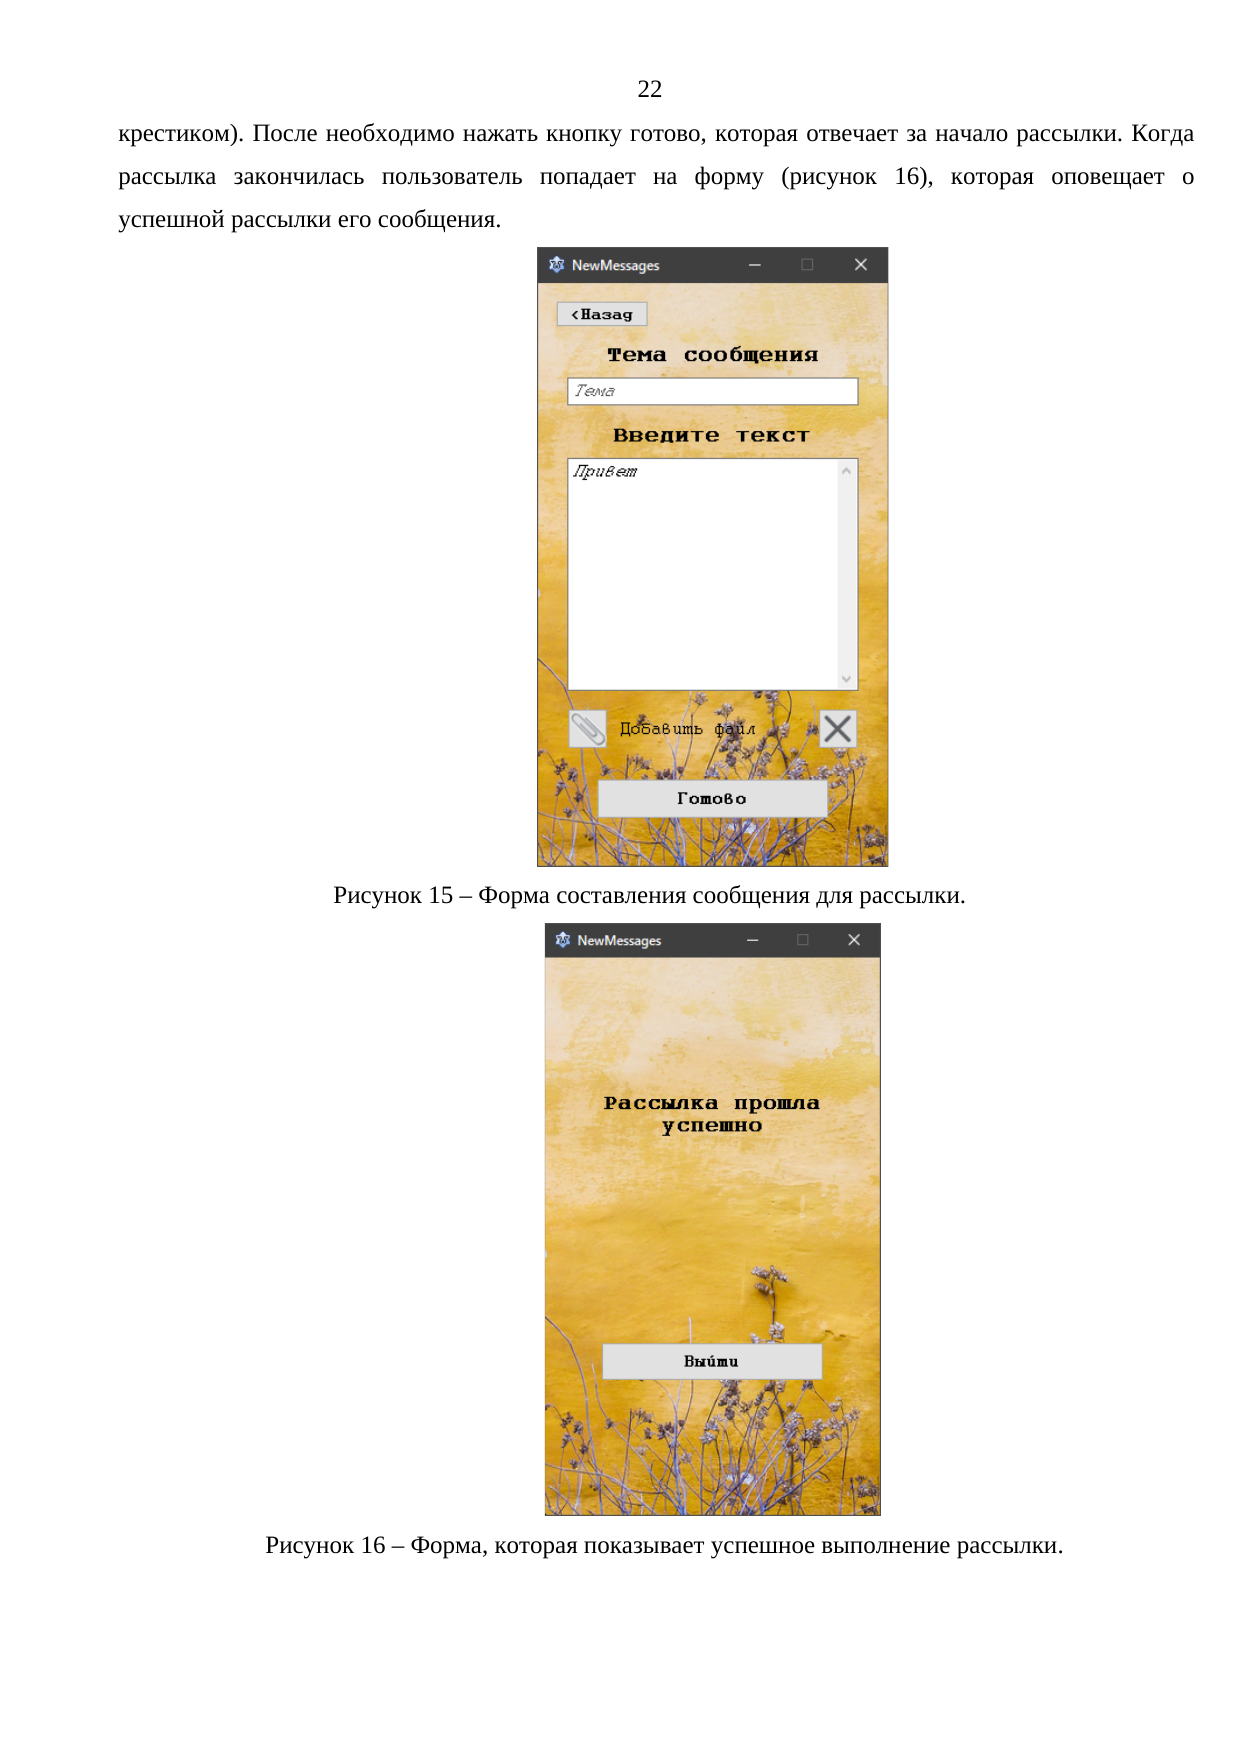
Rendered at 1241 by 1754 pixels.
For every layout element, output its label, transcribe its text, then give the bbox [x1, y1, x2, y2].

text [118, 118, 1196, 233]
text Рисунок 16 – Форма, которая показывает успешное выполнение рассылки. [148, 1530, 1181, 1559]
picture [537, 247, 889, 867]
text Рисунок 15 – Форма составления сообщения для рассылки. [118, 881, 1181, 909]
picture [544, 923, 881, 1516]
